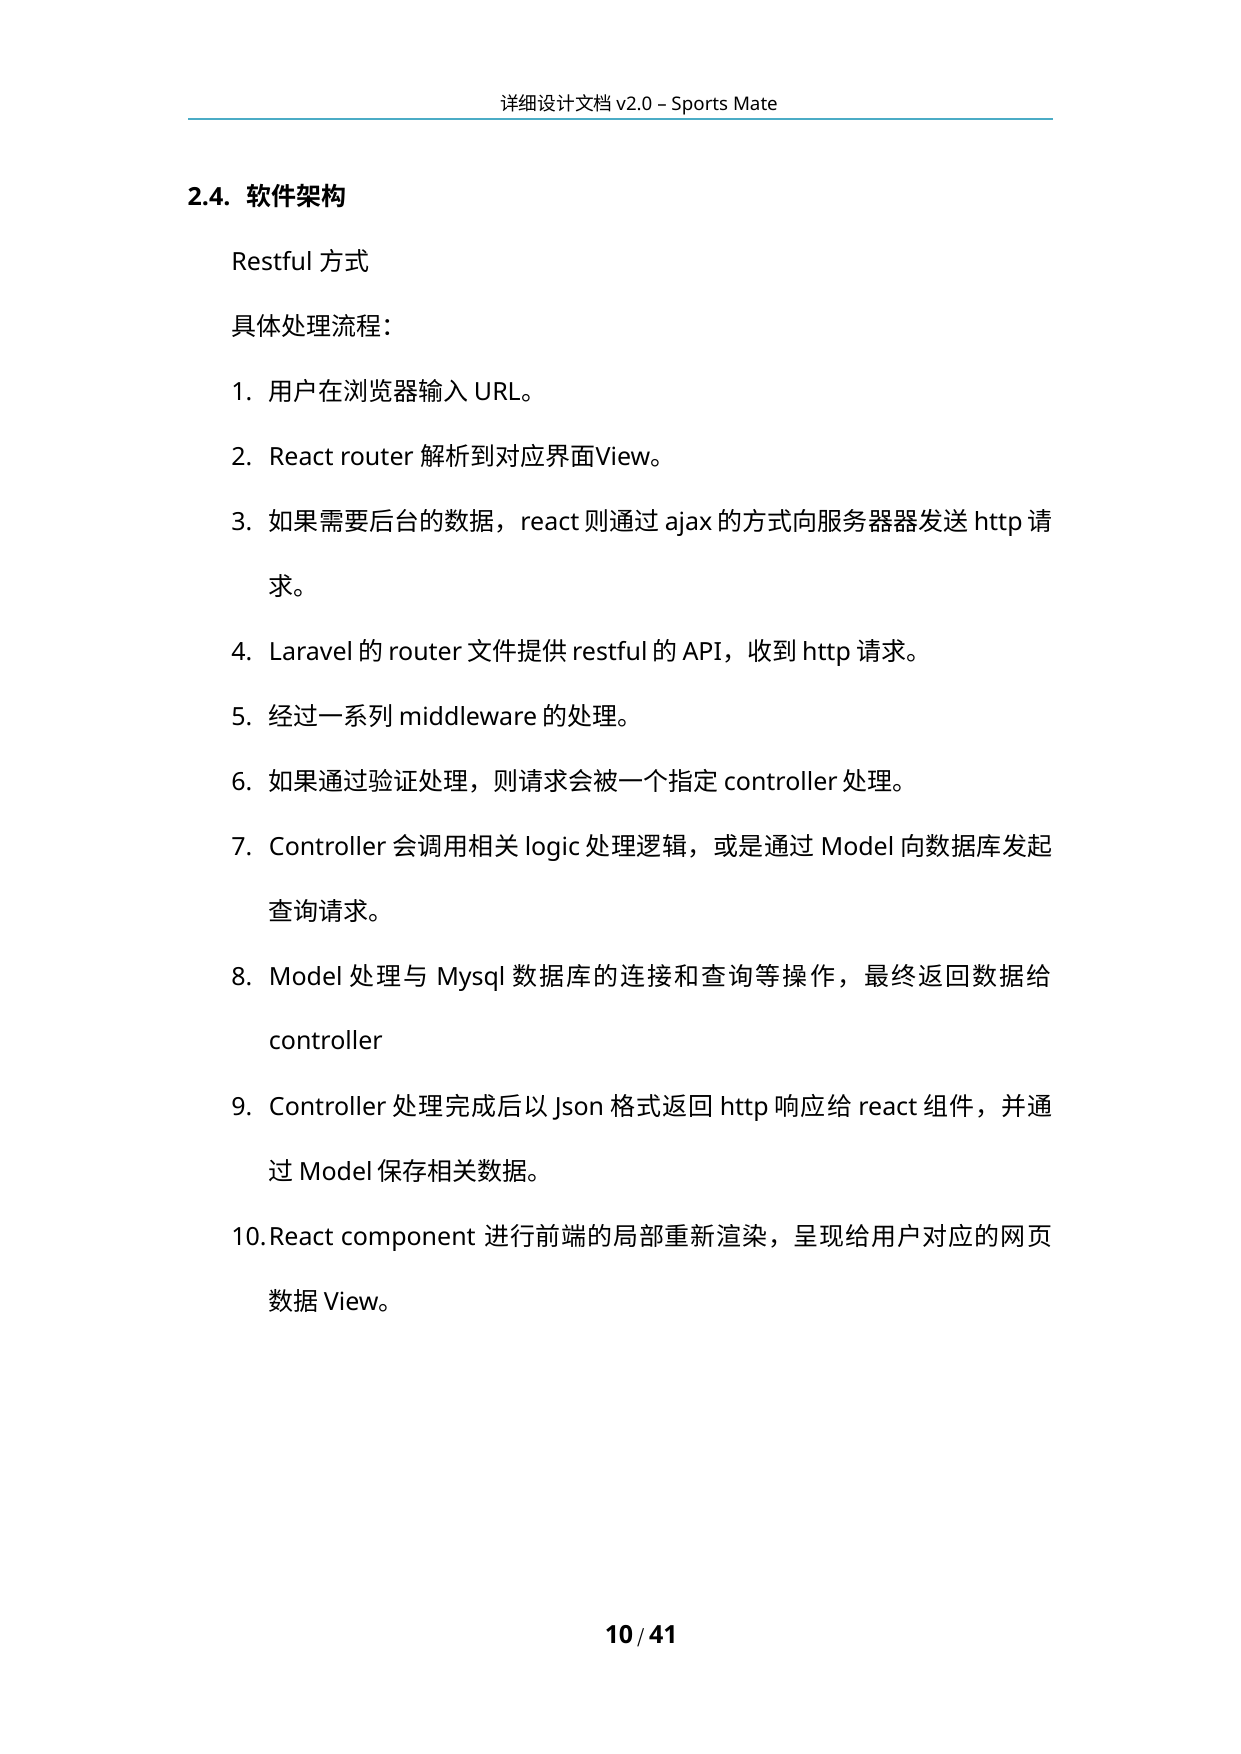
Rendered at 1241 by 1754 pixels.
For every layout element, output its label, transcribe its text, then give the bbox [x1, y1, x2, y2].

list 经过⼀系列middleware的处理。 [231, 682, 1053, 747]
list 如果通过验证处理，则请求会被⼀个指定controller处理。 [231, 747, 1053, 812]
text 软件架构 [187, 162, 1053, 227]
text Restful 方式 [231, 227, 1053, 292]
list Model处理与Mysql数据库的连接和查询等操作，最终返回数据给controller [231, 942, 1053, 1072]
list Controller处理完成后以Json格式返回http响应给react组件，并通过Model保存相关数据。 [231, 1072, 1053, 1202]
list Controller会调⽤相关logic处理逻辑，或是通过Model向数据库发起查询请求。 [231, 812, 1053, 942]
list React component 进行前端的局部重新渲染，呈现给用户对应的网⻚数据View。 [231, 1202, 1053, 1332]
list 如果需要后台的数据，react则通过ajax的方式向服务器器发送http请求。 [231, 487, 1053, 617]
text 具体处理流程： [231, 292, 1053, 357]
list Laravel的router文件提供restful的API，收到http请求。 [231, 617, 1053, 682]
list React router 解析到对应界⾯View。 [231, 422, 1053, 487]
list 用户在浏览器输入URL。 [231, 357, 1053, 422]
